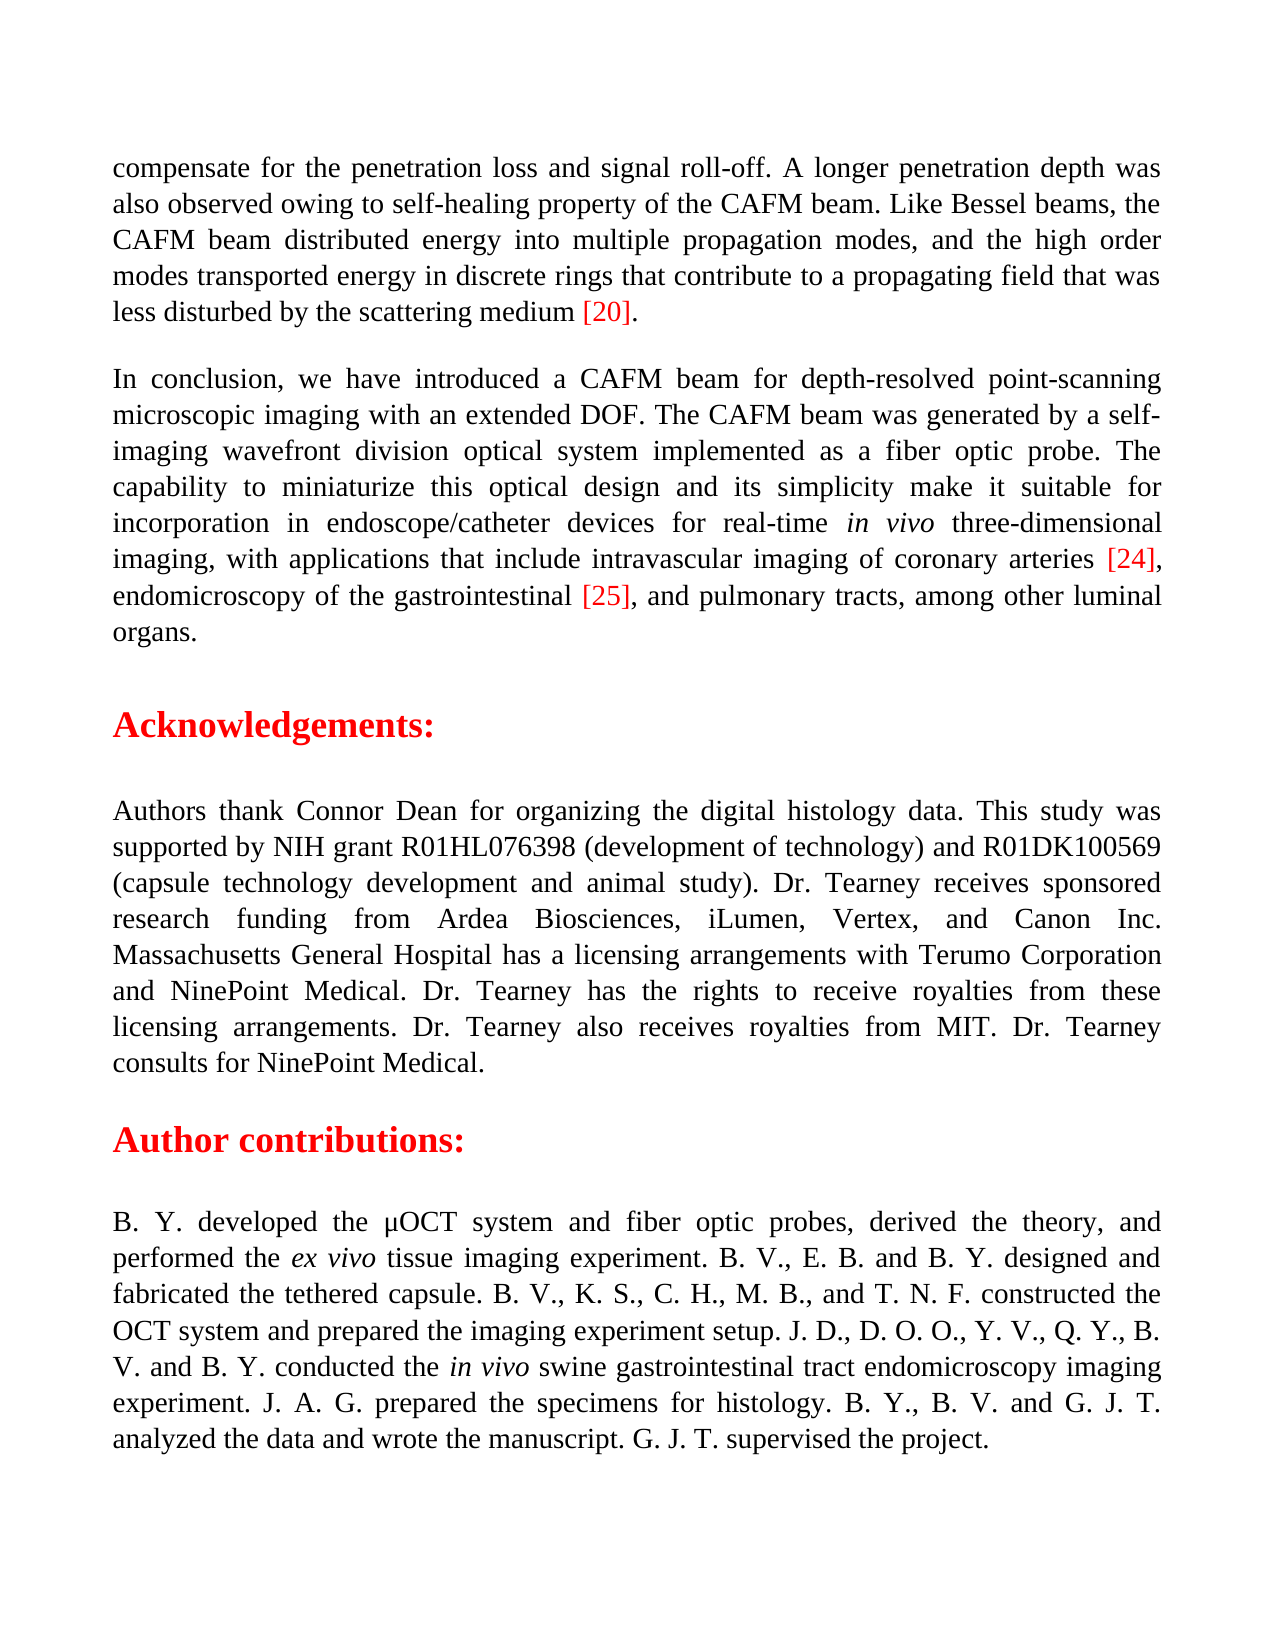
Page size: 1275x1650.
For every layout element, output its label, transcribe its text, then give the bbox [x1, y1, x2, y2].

text Author contributions: [112, 1118, 1162, 1161]
text In conclusion, we have introduced a CAFM beam for depth-resolved point-scanning microscopic imaging with an extended DOF. The CAFM beam was generated by a self-imaging wavefront division optical system implemented as a fiber optic probe. The capability to miniaturize this optical design and its simplicity make it suitable for incorporation in endoscope/catheter devices for real-time in vivo three-dimensional imaging, with applications that include intravascular imaging of coronary arteries [24], endomicroscopy of the gastrointestinal [25], and pulmonary tracts, among other luminal organs. [112, 361, 1162, 647]
text Acknowledgements: [112, 703, 1162, 746]
text Authors thank Connor Dean for organizing the digital histology data. This study was supported by NIH grant R01HL076398 (development of technology) and R01DK100569 (capsule technology development and animal study). Dr. Tearney receives sponsored research funding from Ardea Biosciences, iLumen, Vertex, and Canon Inc. Massachusetts General Hospital has a licensing arrangements with Terumo Corporation and NinePoint Medical. Dr. Tearney has the rights to receive royalties from these licensing arrangements. Dr. Tearney also receives royalties from MIT. Dr. Tearney consults for NinePoint Medical. [112, 793, 1162, 1079]
text B. Y. developed the μOCT system and fiber optic probes, derived the theory, and performed the ex vivo tissue imaging experiment. B. V., E. B. and B. Y. designed and fabricated the tethered capsule. B. V., K. S., C. H., M. B., and T. N. F. constructed the OCT system and prepared the imaging experiment setup. J. D., D. O. O., Y. V., Q. Y., B. V. and B. Y. conducted the in vivo swine gastrointestinal tract endomicroscopy imaging experiment. J. A. G. prepared the specimens for histology. B. Y., B. V. and G. J. T. analyzed the data and wrote the manuscript. G. J. T. supervised the project. [112, 1204, 1162, 1454]
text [112, 150, 1162, 328]
